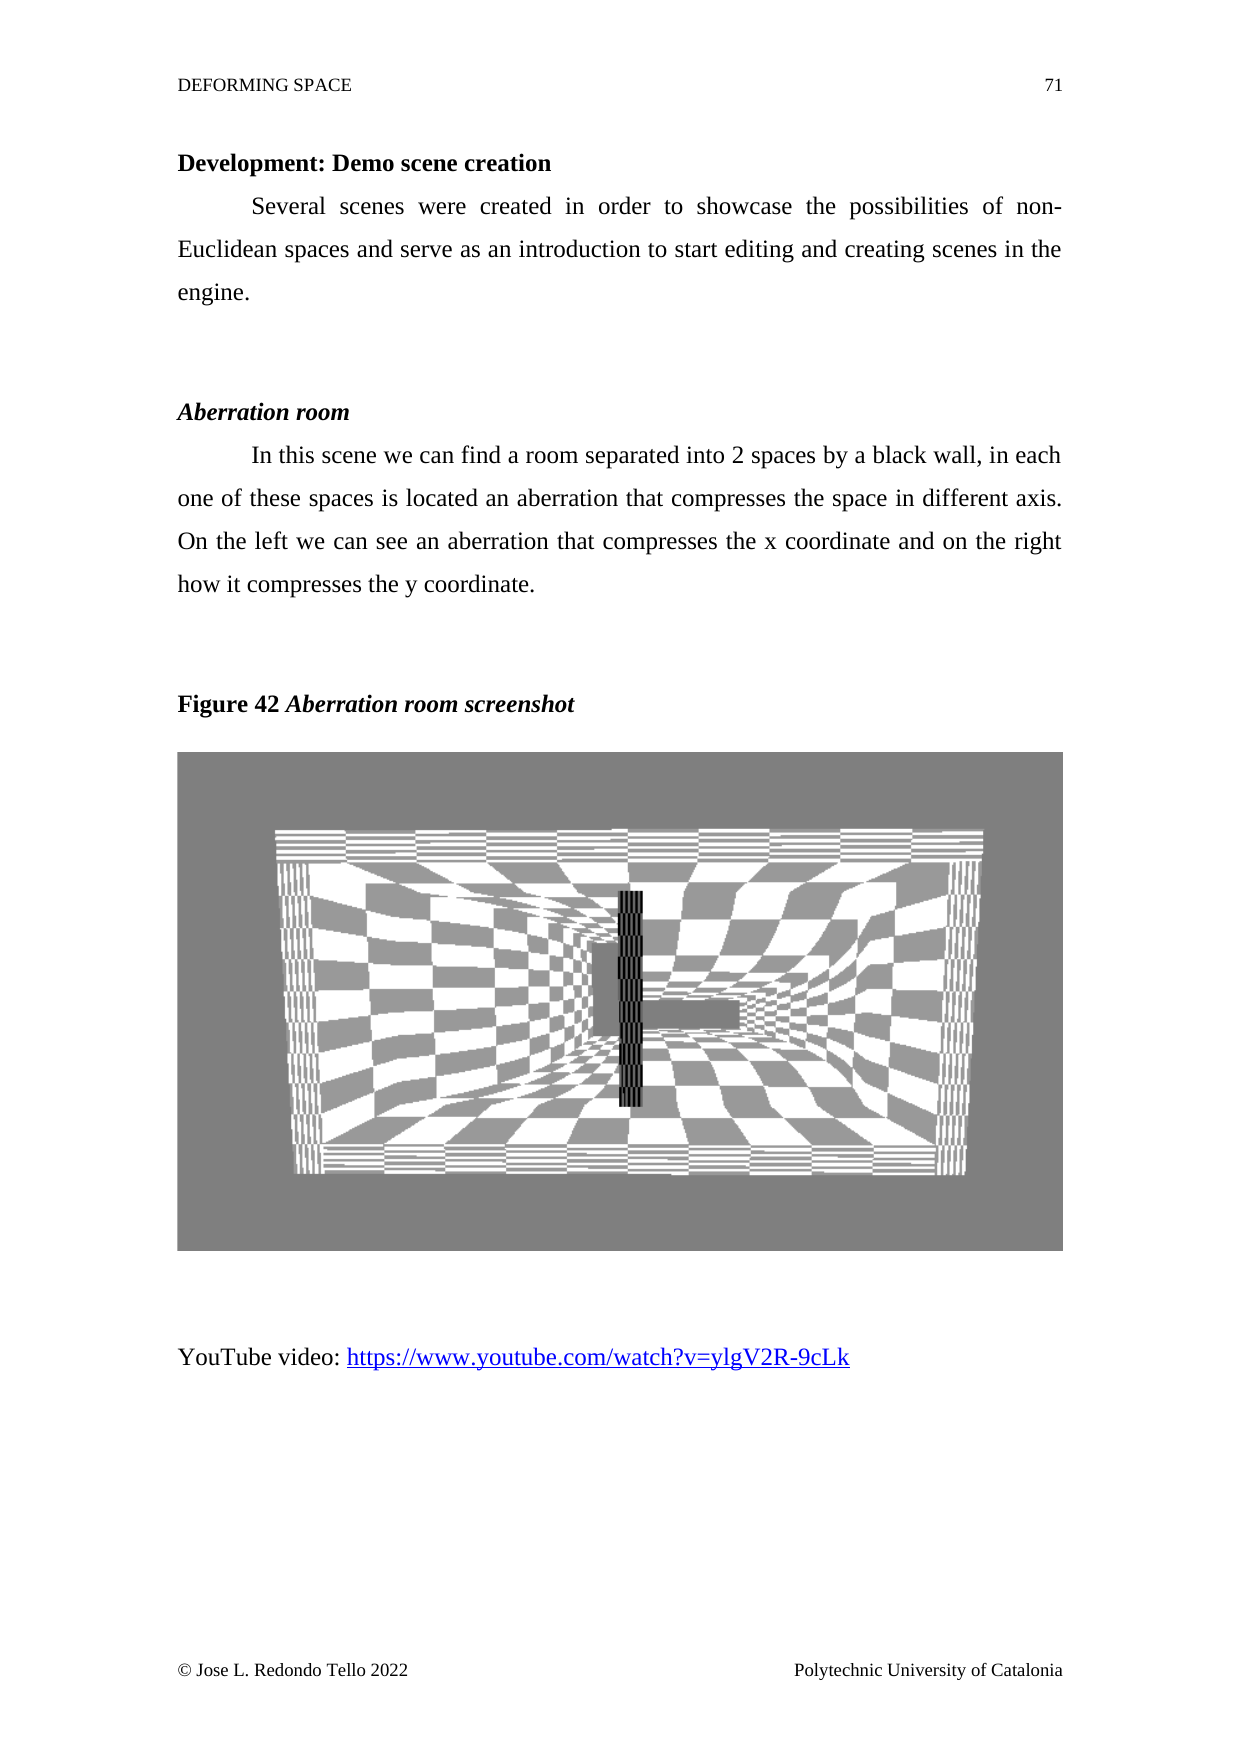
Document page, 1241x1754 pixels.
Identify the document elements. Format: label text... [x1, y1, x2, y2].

text Several scenes were created in order to showcase the possibilities of non-Euclidean spaces and serve as an introduction to start editing and creating scenes in the engine. [177, 191, 1063, 306]
text Figure 42 Aberration room screenshot [177, 689, 1063, 717]
picture [177, 752, 1063, 1251]
text YouTube video: https://www.youtube.com/watch?v=ylgV2R-9cLk [177, 1342, 1063, 1370]
subtitle Aberration room [177, 397, 1063, 425]
text In this scene we can find a room separated into 2 spaces by a black wall, in each one of these spaces is located an aberration that compresses the space in different axis. On the left we can see an aberration that compresses the x coordinate and on the right how it compresses the y coordinate. [177, 440, 1063, 598]
subtitle Development: Demo scene creation [177, 148, 1063, 176]
